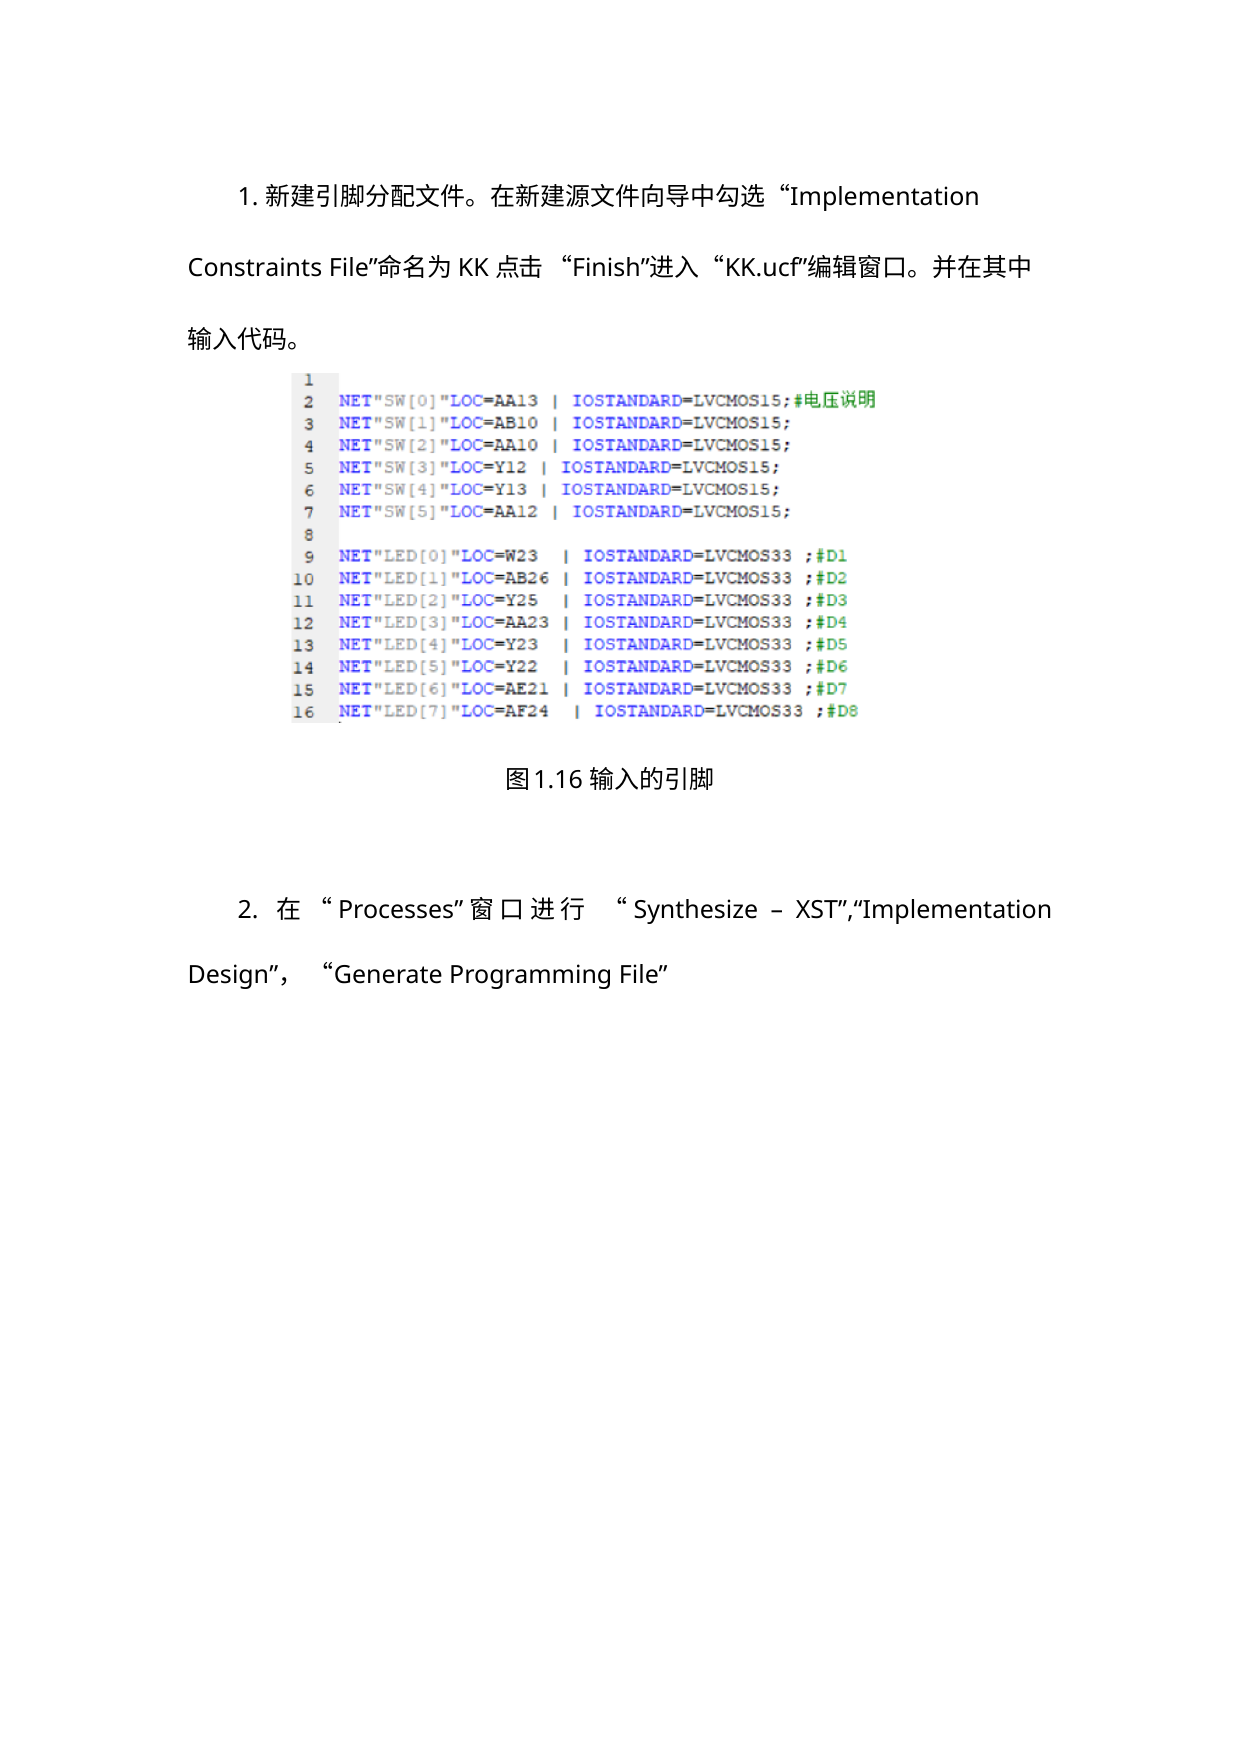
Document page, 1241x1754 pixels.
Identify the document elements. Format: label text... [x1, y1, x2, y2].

text 1. 新建引脚分配文件。在新建源文件向导中勾选“Implementation Constraints File”命名为KK 点击 “Finish”进入“KK.ucf”编辑窗口。并在其中输入代码。 [187, 162, 1053, 370]
text 图 1.16 输入的引脚 [252, 745, 937, 810]
text 2. 在“Processes”窗口进行 “Synthesize – XST”,“Implementation Design”， “Generate Programming File” [187, 875, 1053, 1005]
picture [287, 373, 954, 723]
